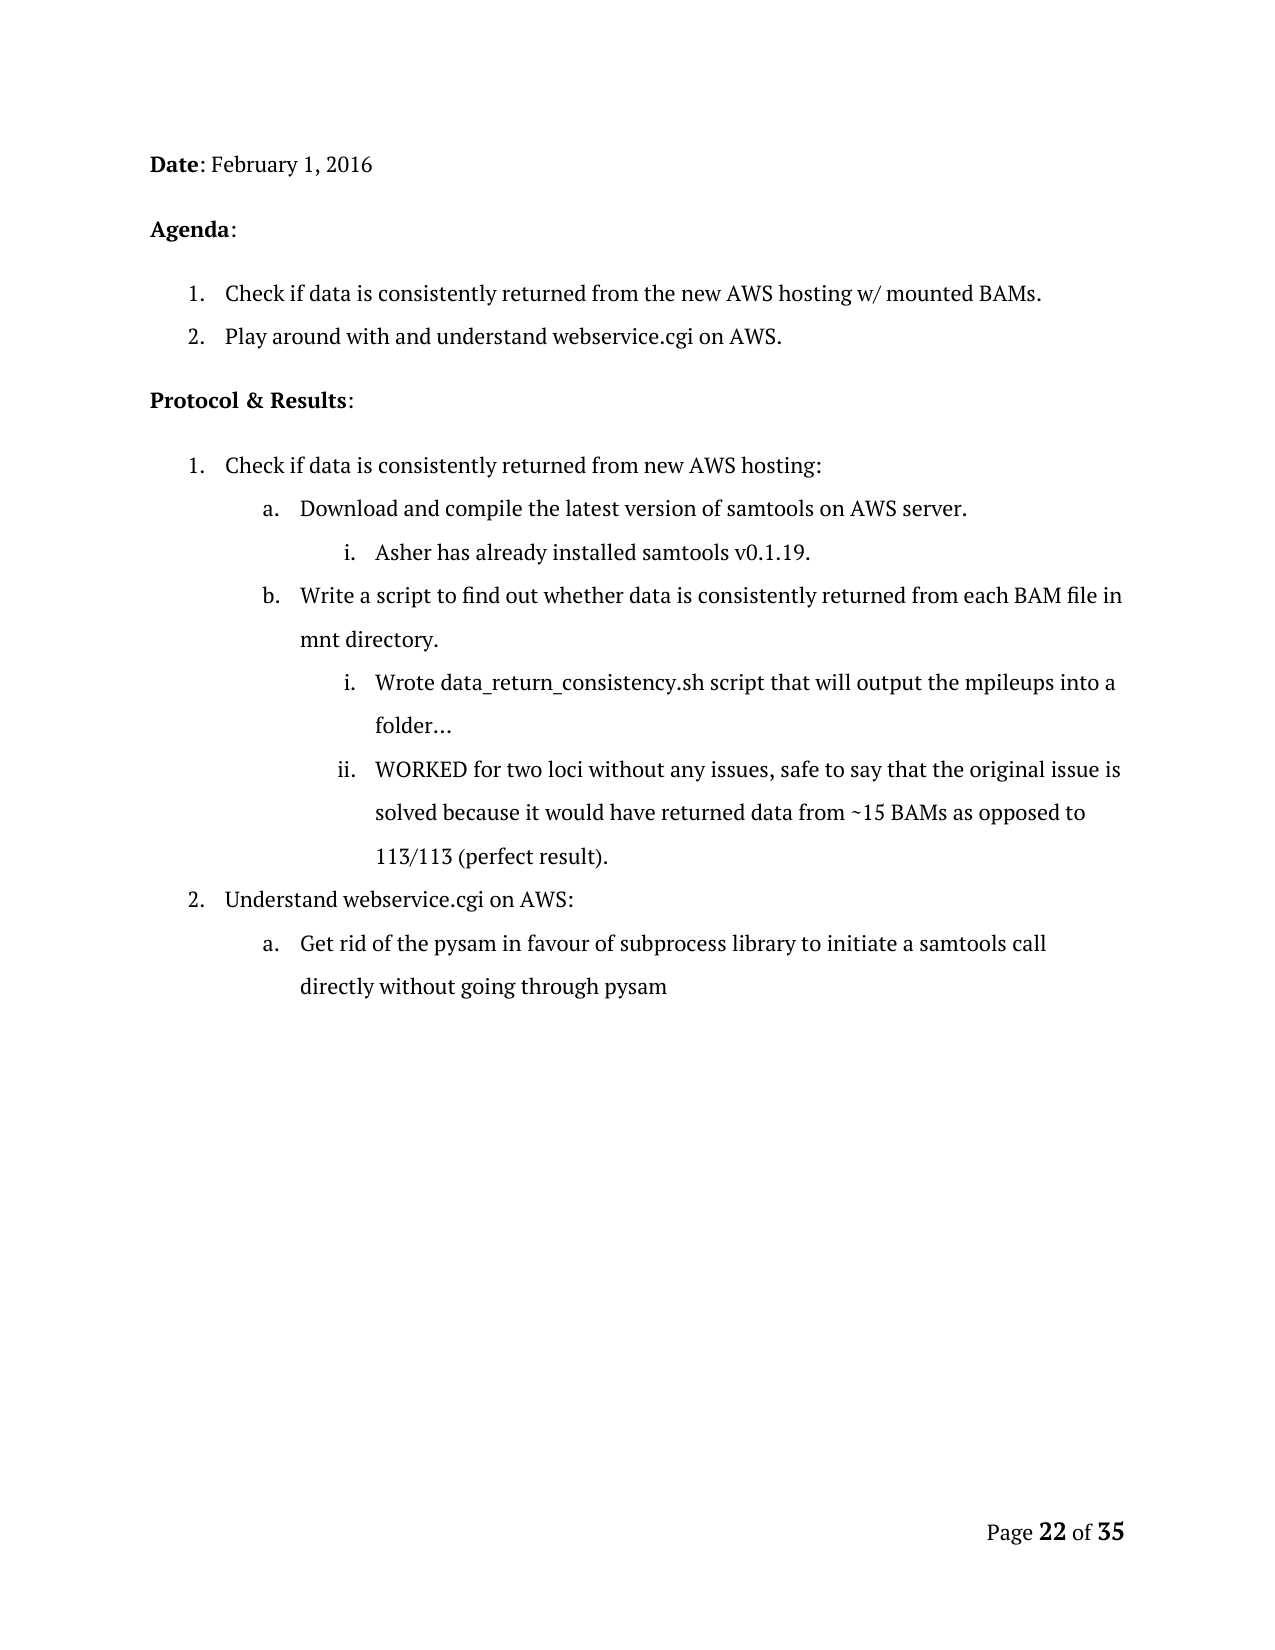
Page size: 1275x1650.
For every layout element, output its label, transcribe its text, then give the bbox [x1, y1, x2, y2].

text Date: February 1, 2016 [150, 150, 1125, 179]
list Get rid of the pysam in favour of subprocess library to initiate a samtools call directly without going through pysam [262, 928, 1125, 1001]
list Write a script to find out whether data is consistently returned from each BAM file in mnt directory. [262, 581, 1125, 653]
text Protocol & Results: [150, 386, 1125, 415]
list Asher has already installed samtools v0.1.19. [356, 537, 1125, 566]
text Agenda: [150, 214, 1125, 243]
list Check if data is consistently returned from new AWS hosting: [187, 451, 1125, 479]
list Understand webservice.cgi on AWS: [187, 885, 1125, 914]
list Check if data is consistently returned from the new AWS hosting w/ mounted BAMs. [187, 278, 1125, 307]
list Wrote data_return_consistency.sh script that will output the mpileups into a folder… [356, 668, 1125, 740]
list Play around with and understand webservice.cgi on AWS. [187, 322, 1125, 351]
list WORKED for two loci without any issues, safe to say that the original issue is solved because it would have returned data from ~15 BAMs as opposed to 113/113 (perfect result). [356, 754, 1125, 870]
list Download and compile the latest version of samtools on AWS server. [262, 494, 1125, 523]
